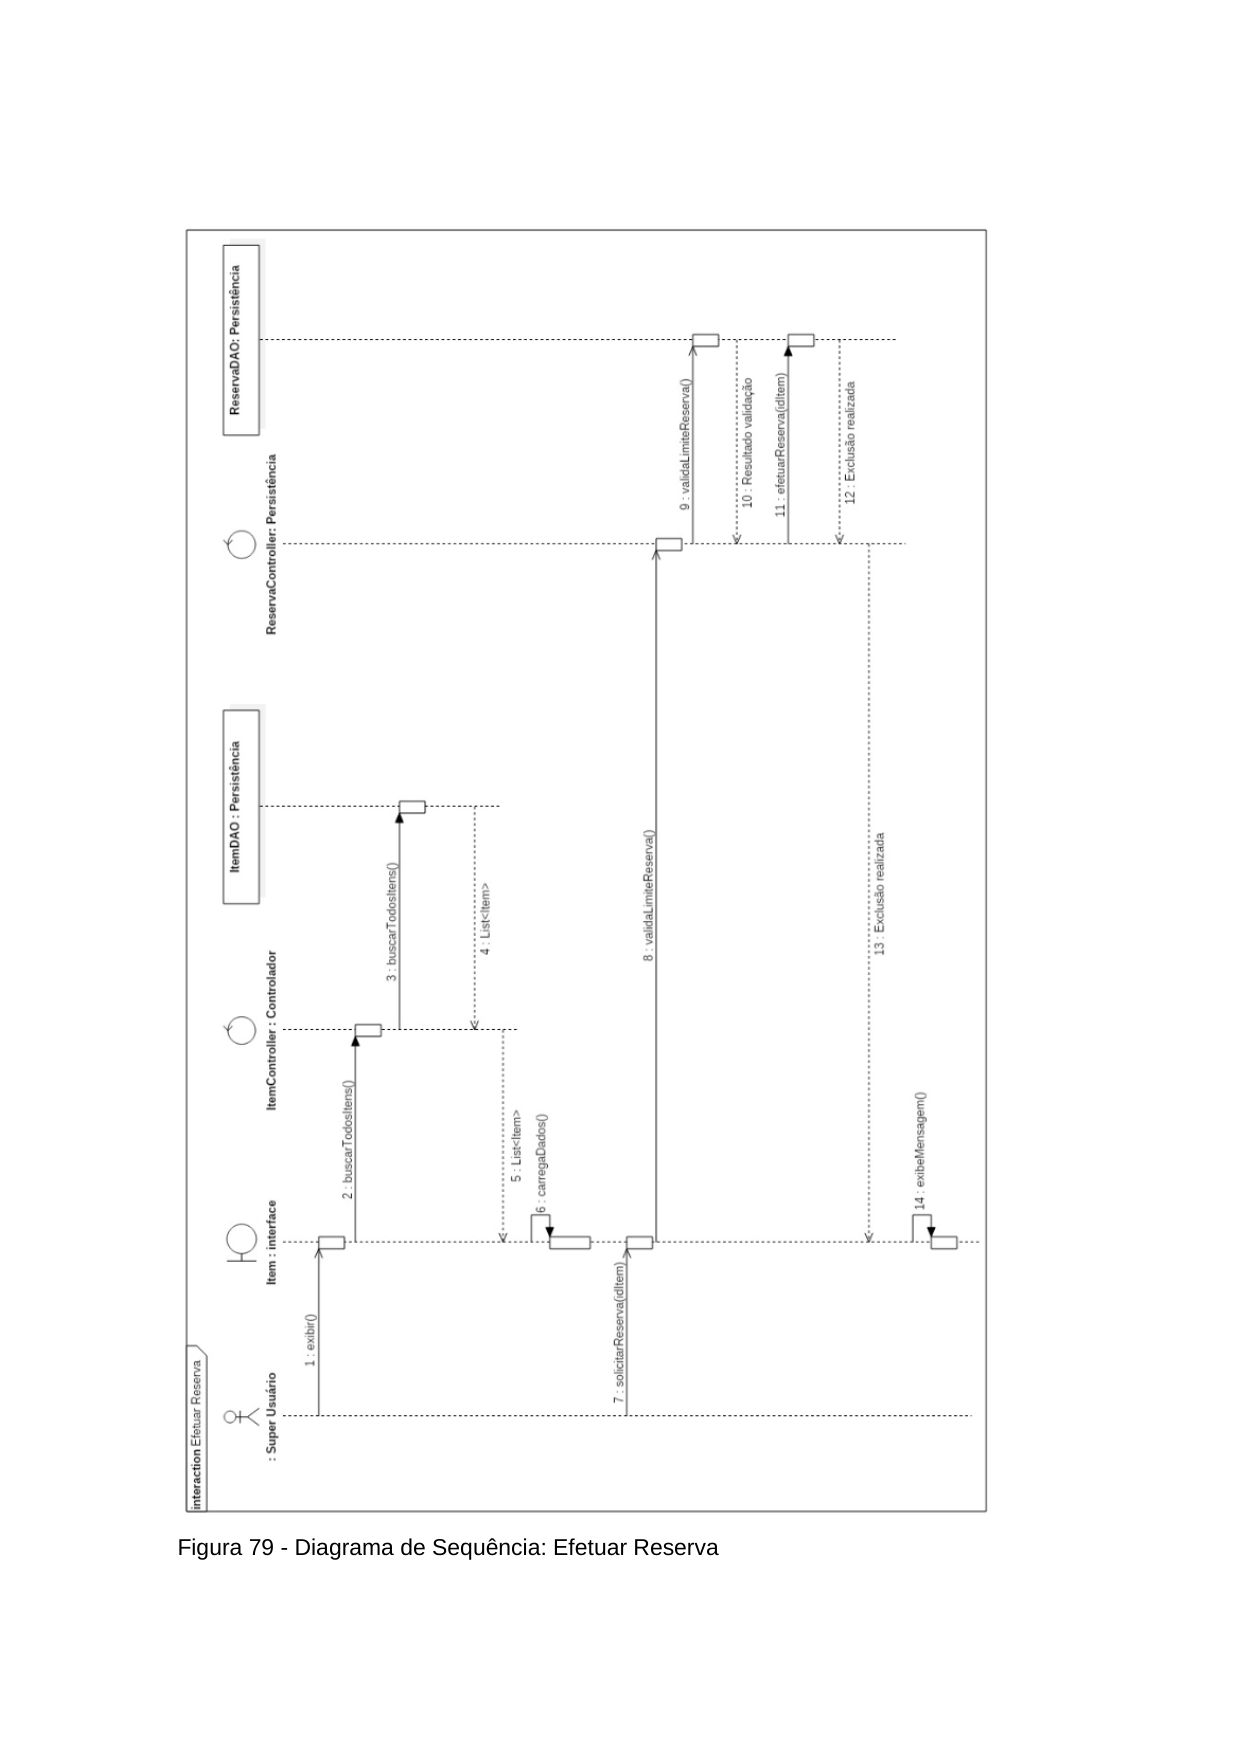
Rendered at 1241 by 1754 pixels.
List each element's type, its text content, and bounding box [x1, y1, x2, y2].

text Figura 79 - Diagrama de Sequência: Efetuar Reserva [177, 1534, 1122, 1560]
picture [178, 223, 988, 1519]
